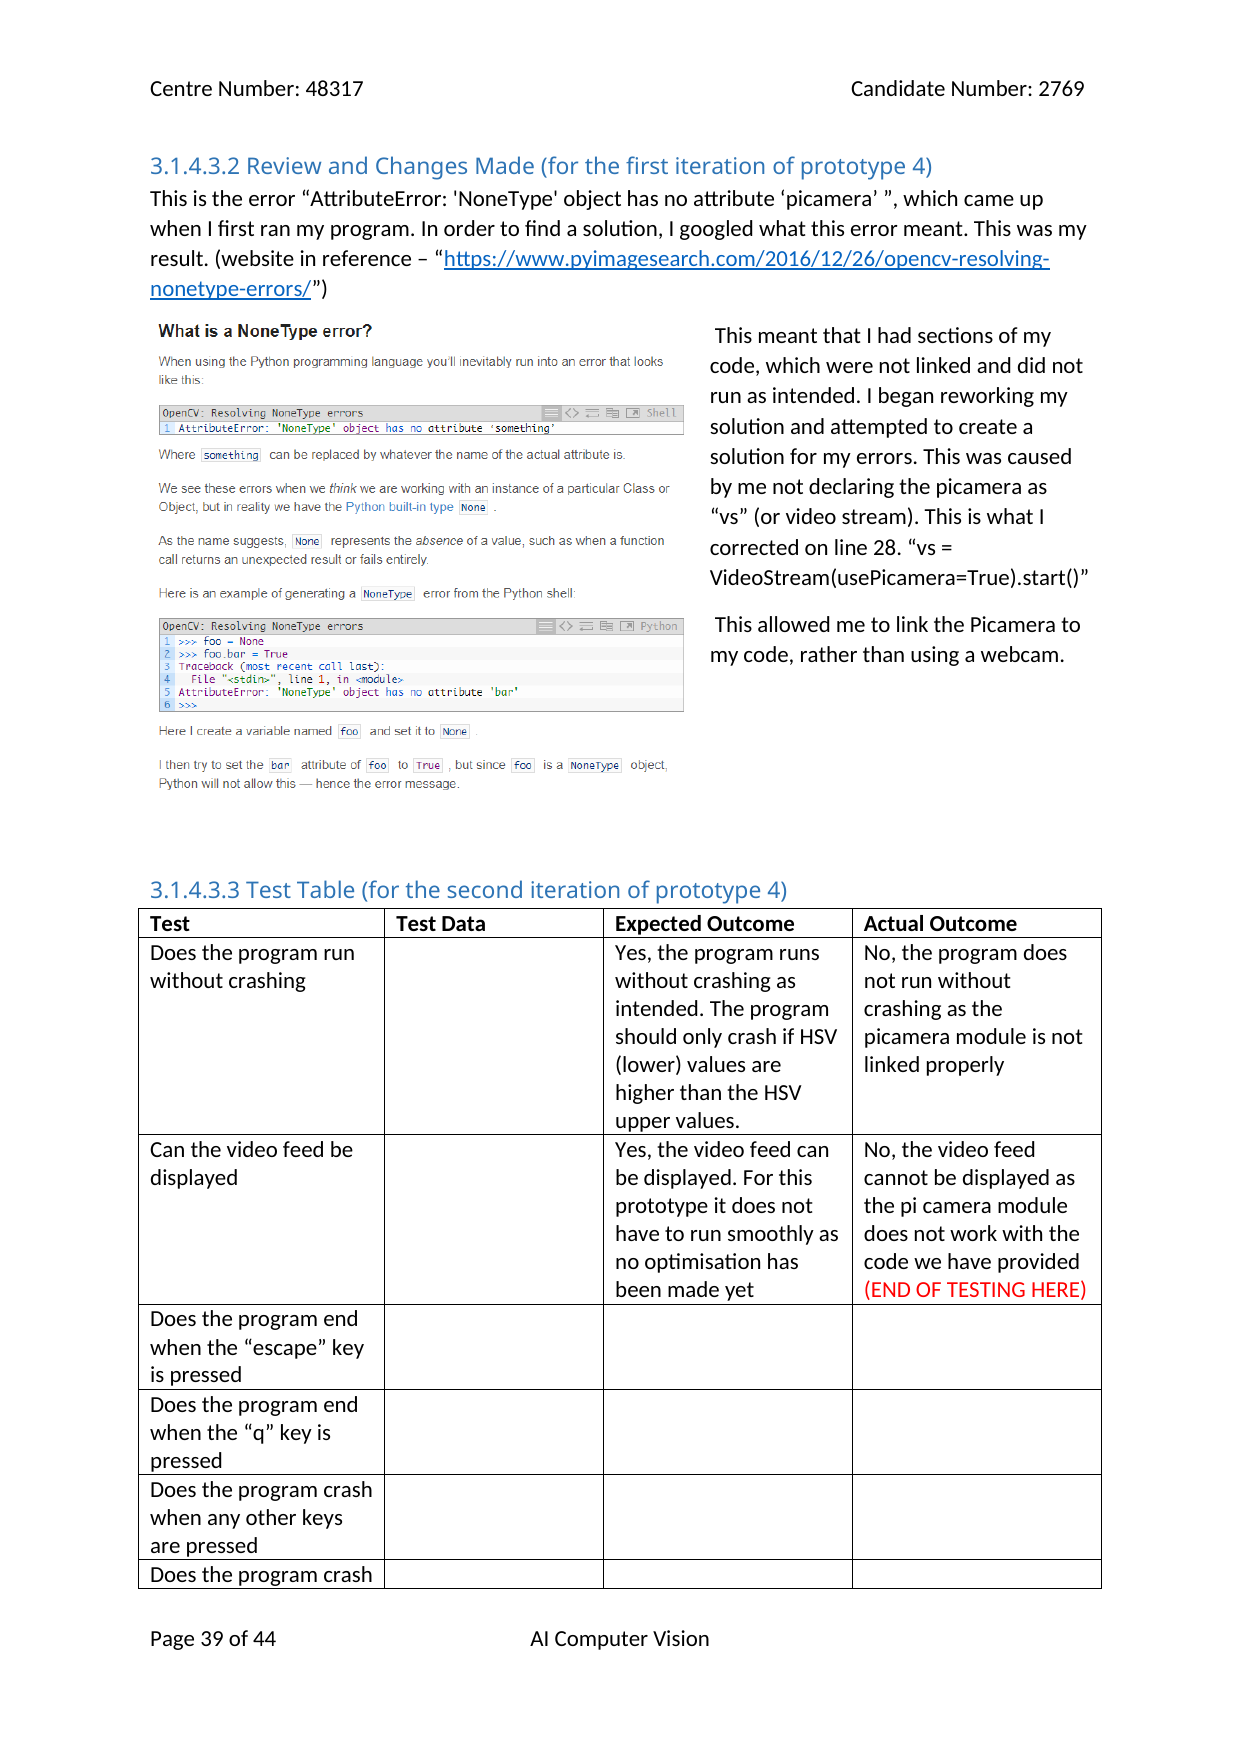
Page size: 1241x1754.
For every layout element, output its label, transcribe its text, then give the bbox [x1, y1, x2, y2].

table_cell Does the program end when the “escape” key is pressed [139, 1305, 384, 1389]
table_cell [604, 1560, 852, 1588]
table_cell [604, 1390, 852, 1474]
table_header Test Data [385, 909, 603, 937]
table_cell Does the program crash when any other keys are pressed [139, 1475, 384, 1559]
subtitle 3.1.4.3.2 Review and Changes Made (for the first iteration of prototype 4) [150, 150, 1090, 181]
table_cell No, the video feed cannot be displayed as the pi camera module does not work with the code we have provided (END OF TESTING HERE) [853, 1135, 1101, 1303]
table_cell [385, 1560, 603, 1588]
text This meant that I had sections of my code, which were not linked and did not run as intended. I began reworking my solution and attempted to create a solution for my errors. This was caused by me not declaring the picamera as “vs” (or video stream). This is what I corrected on line 28. “vs = VideoStream(usePicamera=True).start()” [691, 321, 1090, 591]
table_cell Yes, the video feed can be displayed. For this prototype it does not have to run smoothly as no optimisation has been made yet [604, 1135, 852, 1303]
subtitle 3.1.4.3.3 Test Table (for the second iteration of prototype 4) [150, 874, 1090, 906]
table_cell [385, 1390, 603, 1474]
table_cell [139, 1560, 384, 1588]
table_cell [385, 1135, 603, 1303]
table_cell [385, 938, 603, 1134]
table_cell [604, 1475, 852, 1559]
table_cell [853, 1560, 1101, 1588]
table_cell [853, 1390, 1101, 1474]
table_cell [853, 1305, 1101, 1389]
table_header Expected Outcome [604, 909, 852, 937]
table_cell [385, 1475, 603, 1559]
table_cell Does the program end when the “q” key is pressed [139, 1390, 384, 1474]
table_cell [385, 1305, 603, 1389]
table_cell [604, 1305, 852, 1389]
text This allowed me to link the Picamera to my code, rather than using a webcam. [691, 610, 1090, 668]
table_header Actual Outcome [853, 909, 1101, 937]
table_cell No, the program does not run without crashing as the picamera module is not linked properly [853, 938, 1101, 1134]
table_cell [853, 1475, 1101, 1559]
table_cell Yes, the program runs without crashing as intended. The program should only crash if HSV (lower) values are higher than the HSV upper values. [604, 938, 852, 1134]
table_header Test [139, 909, 384, 937]
table_cell Can the video feed be displayed [139, 1135, 384, 1303]
table_cell Does the program run without crashing [139, 938, 384, 1134]
text This is the error “AttributeError: 'NoneType' object has no attribute ‘picamera’ ”, which came up when I first ran my program. In order to find a solution, I googled what this error meant. This was my result. (website in reference – “https://www.pyimagesearch.com/2016/12/26/opencv-resolving-nonetype-errors/”) [150, 184, 1090, 302]
